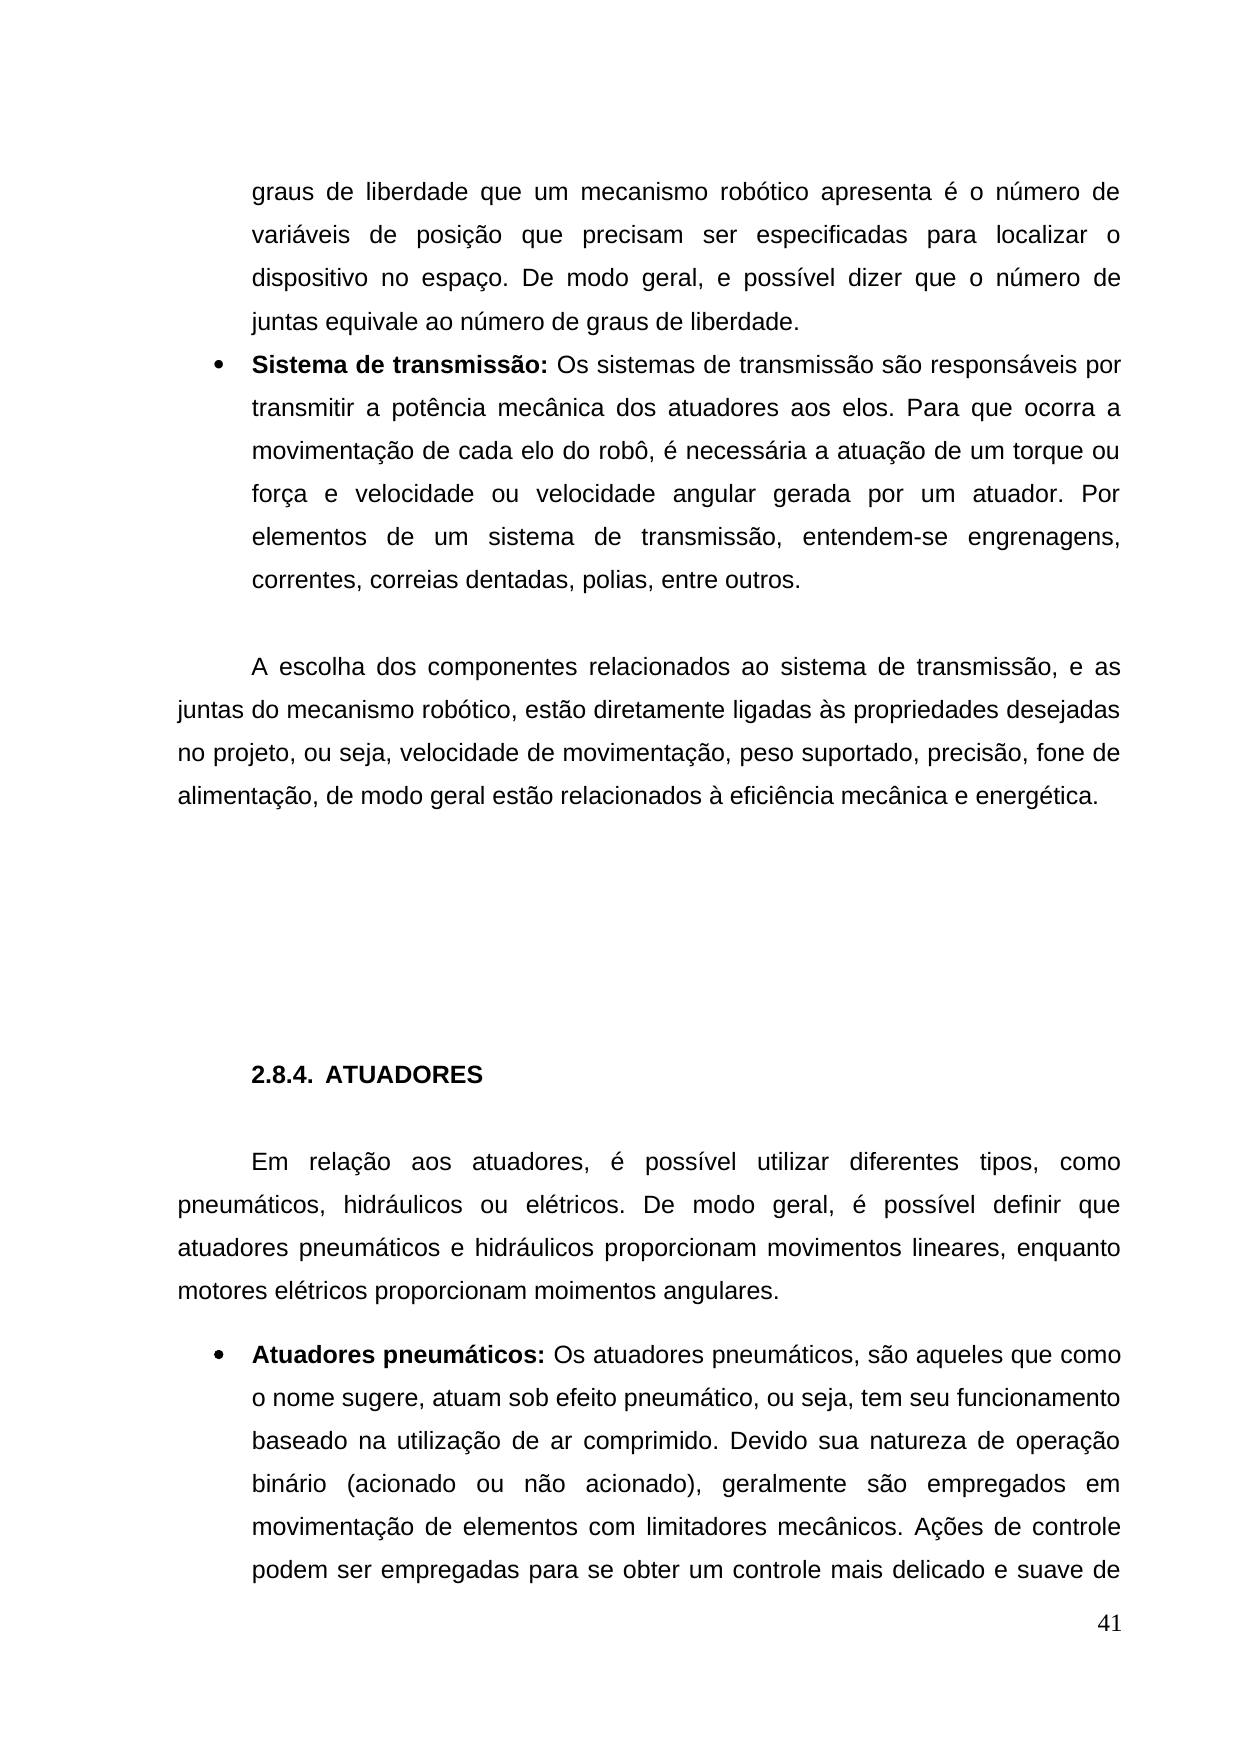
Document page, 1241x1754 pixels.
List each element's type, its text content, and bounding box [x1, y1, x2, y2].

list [214, 1340, 1122, 1584]
subtitle 2.8.4. ATUADORES [177, 1060, 1122, 1089]
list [214, 177, 1122, 335]
text A escolha dos componentes relacionados ao sistema de transmissão, e as juntas do mecanismo robótico, estão diretamente ligadas às propriedades desejadas no projeto, ou seja, velocidade de movimentação, peso suportado, precisão, fone de alimentação, de modo geral estão relacionados à eficiência mecânica e energética. [177, 652, 1122, 810]
text Em relação aos atuadores, é possível utilizar diferentes tipos, como pneumáticos, hidráulicos ou elétricos. De modo geral, é possível definir que atuadores pneumáticos e hidráulicos proporcionam movimentos lineares, enquanto motores elétricos proporcionam moimentos angulares. [177, 1146, 1122, 1304]
list Sistema de transmissão: Os sistemas de transmissão são responsáveis por transmitir a potência mecânica dos atuadores aos elos. Para que ocorra a movimentação de cada elo do robô, é necessária a atuação de um torque ou força e velocidade ou velocidade angular gerada por um atuador. Por elementos de um sistema de transmissão, entendem-se engrenagens, correntes, correias dentadas, polias, entre outros. [214, 350, 1122, 594]
